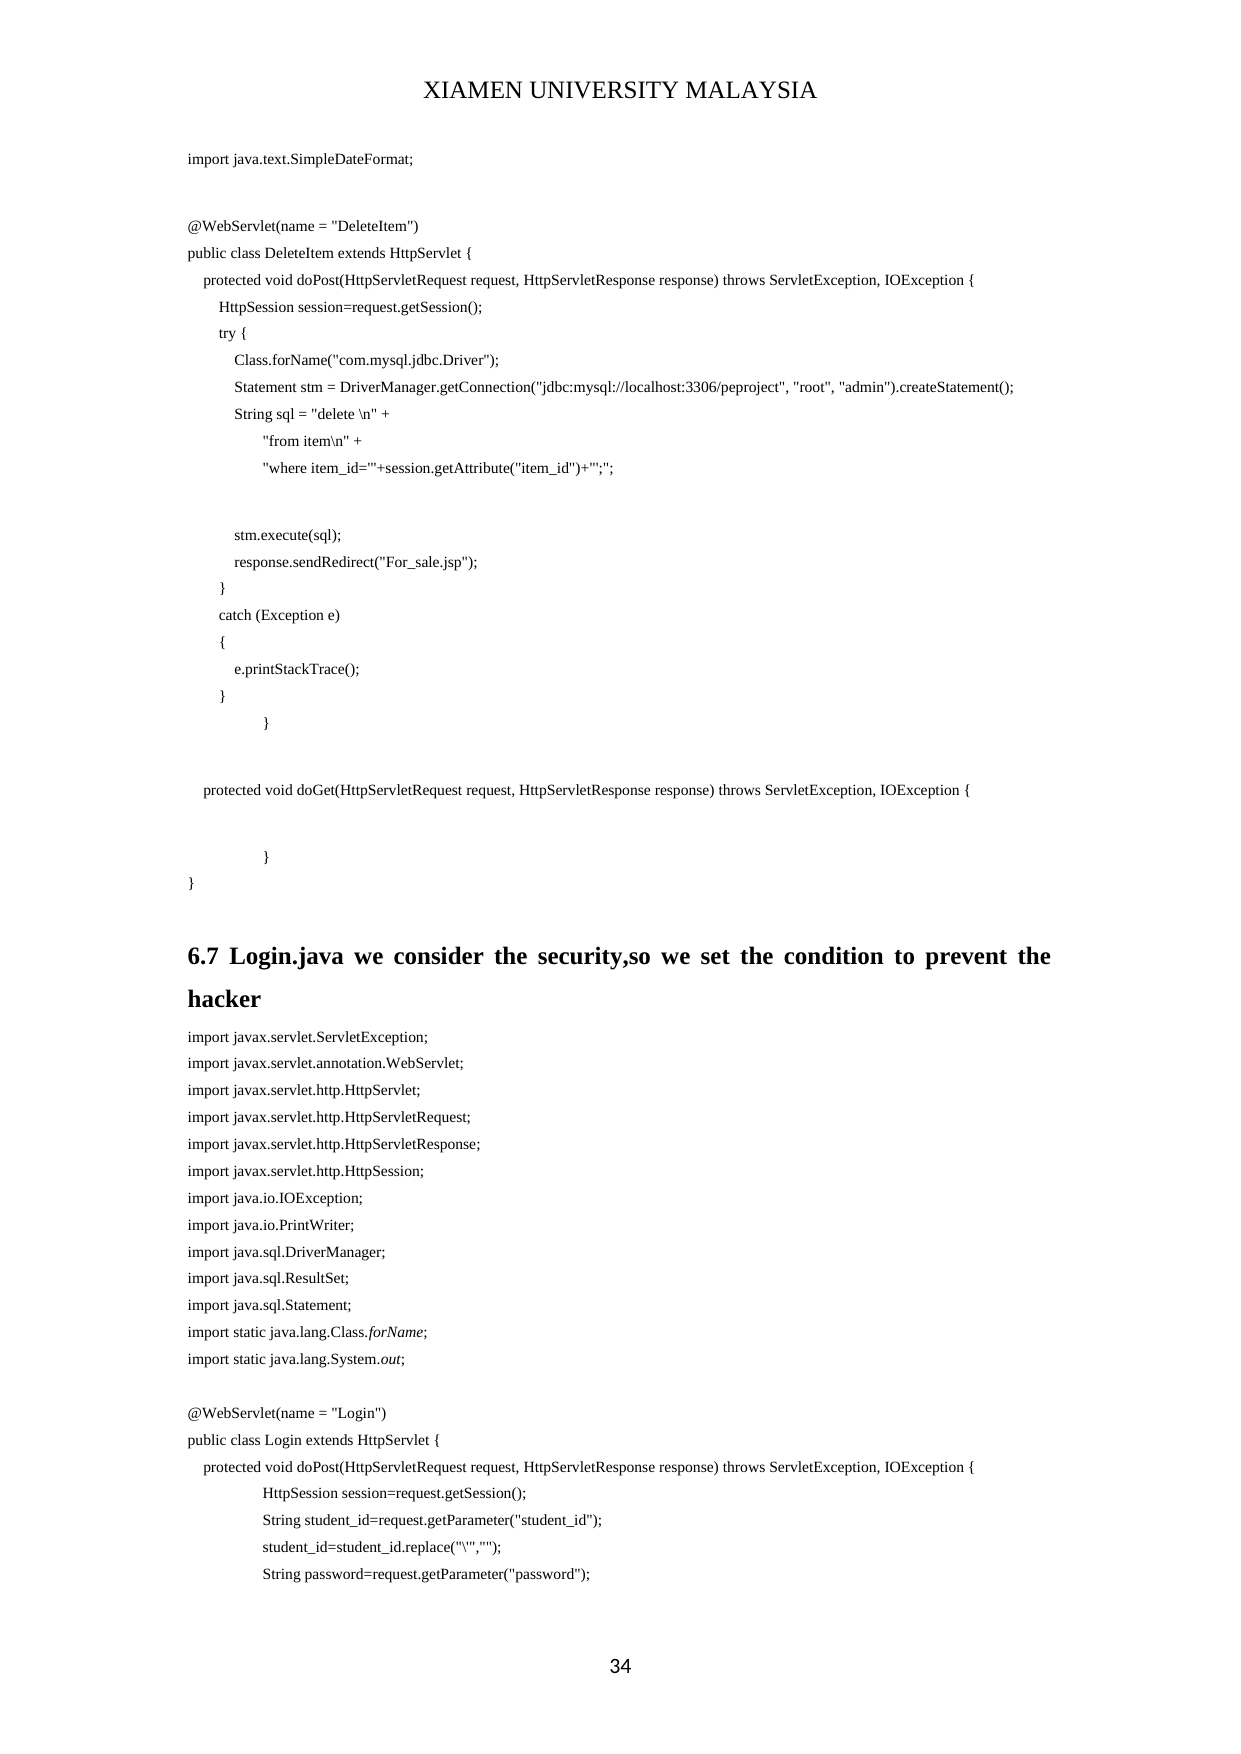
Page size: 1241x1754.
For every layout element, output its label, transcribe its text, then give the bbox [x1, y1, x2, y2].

text } [187, 714, 1053, 732]
text HttpSession session=request.getSession(); [187, 297, 1053, 315]
text import java.io.IOException; [187, 1189, 1053, 1207]
text String password=request.getParameter("password"); [187, 1565, 1053, 1583]
text public class DeleteItem extends HttpServlet { [187, 244, 1053, 262]
text import static java.lang.Class.forName; [187, 1323, 1053, 1341]
text public class Login extends HttpServlet { [187, 1431, 1053, 1448]
text import javax.servlet.annotation.WebServlet; [187, 1054, 1053, 1072]
text HttpSession session=request.getSession(); [187, 1484, 1053, 1502]
text @WebServlet(name = "Login") [187, 1404, 1053, 1422]
text } [187, 847, 1053, 865]
text import java.sql.ResultSet; [187, 1269, 1053, 1287]
text import javax.servlet.http.HttpServletResponse; [187, 1135, 1053, 1153]
text } [187, 874, 1053, 892]
text import javax.servlet.http.HttpServlet; [187, 1081, 1053, 1099]
text "from item\n" + [187, 432, 1053, 450]
text catch (Exception e) [187, 606, 1053, 624]
text } [187, 579, 1053, 597]
text stm.execute(sql); [187, 526, 1053, 543]
text String sql = "delete \n" + [187, 405, 1053, 423]
text Class.forName("com.mysql.jdbc.Driver"); [187, 351, 1053, 369]
text try { [187, 324, 1053, 342]
text import javax.servlet.ServletException; [187, 1027, 1053, 1045]
text Statement stm = DriverManager.getConnection("jdbc:mysql://localhost:3306/peproject", "root", "admin").createStatement(); [187, 378, 1053, 396]
text "where item_id='"+session.getAttribute("item_id")+"';"; [187, 459, 1053, 477]
text import java.io.PrintWriter; [187, 1216, 1053, 1233]
text protected void doPost(HttpServletRequest request, HttpServletResponse response) throws ServletException, IOException { [187, 1457, 1053, 1475]
text 6.7 Login.java we consider the security,so we set the condition to prevent the hacker [187, 941, 1053, 1013]
text import java.text.SimpleDateFormat; [187, 150, 1053, 168]
text import java.sql.DriverManager; [187, 1242, 1053, 1260]
text protected void doPost(HttpServletRequest request, HttpServletResponse response) throws ServletException, IOException { [187, 271, 1053, 288]
text import javax.servlet.http.HttpSession; [187, 1162, 1053, 1180]
text student_id=student_id.replace("\'",""); [187, 1538, 1053, 1556]
text protected void doGet(HttpServletRequest request, HttpServletResponse response) throws ServletException, IOException { [187, 781, 1053, 798]
text e.printStackTrace(); [187, 660, 1053, 678]
text } [187, 687, 1053, 705]
text import static java.lang.System.out; [187, 1350, 1053, 1368]
text response.sendRedirect("For_sale.jsp"); [187, 552, 1053, 570]
text import javax.servlet.http.HttpServletRequest; [187, 1108, 1053, 1126]
text @WebServlet(name = "DeleteItem") [187, 217, 1053, 235]
text { [187, 633, 1053, 651]
text String student_id=request.getParameter("student_id"); [187, 1511, 1053, 1529]
text import java.sql.Statement; [187, 1296, 1053, 1314]
